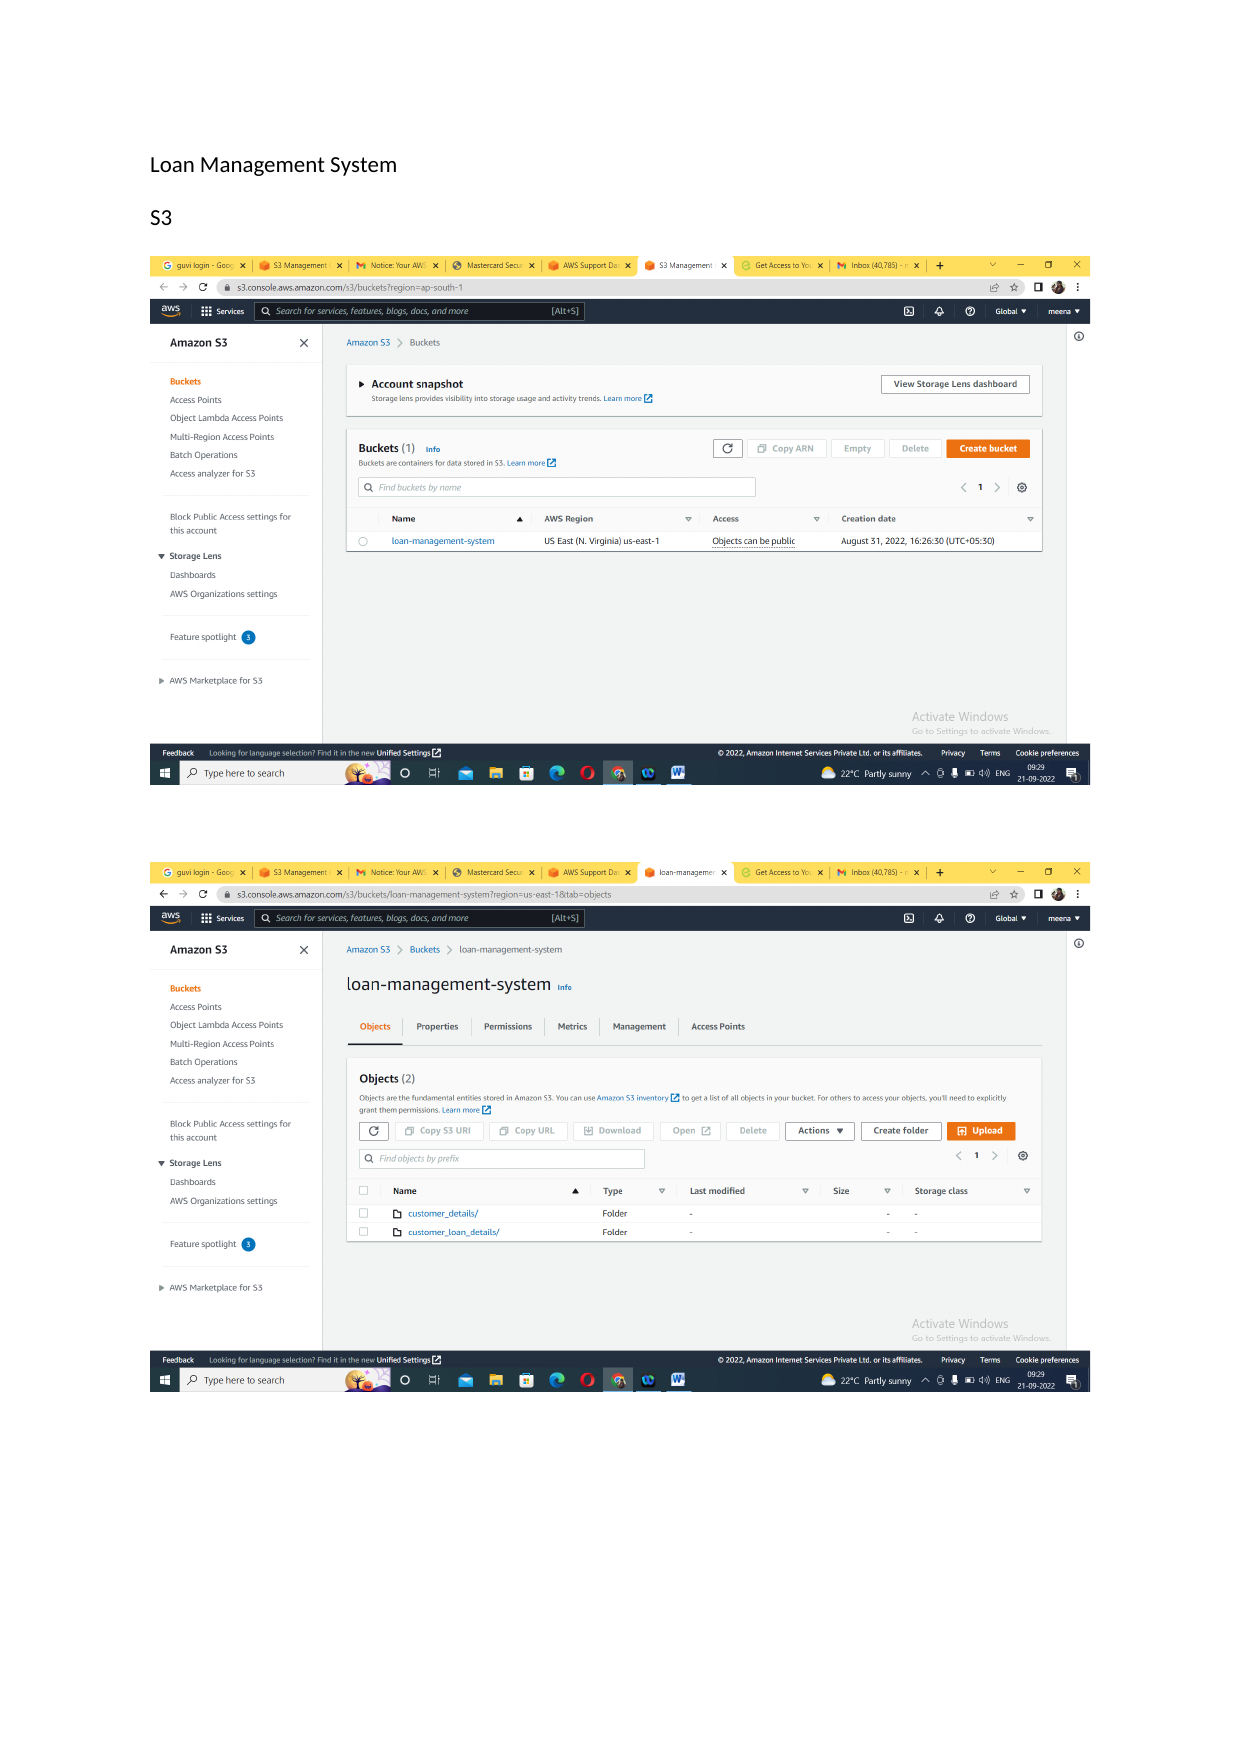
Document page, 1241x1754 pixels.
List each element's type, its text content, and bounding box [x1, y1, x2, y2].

picture [150, 256, 1091, 785]
text S3 [150, 203, 1090, 231]
text Loan Management System [150, 150, 1090, 178]
picture [150, 862, 1091, 1392]
